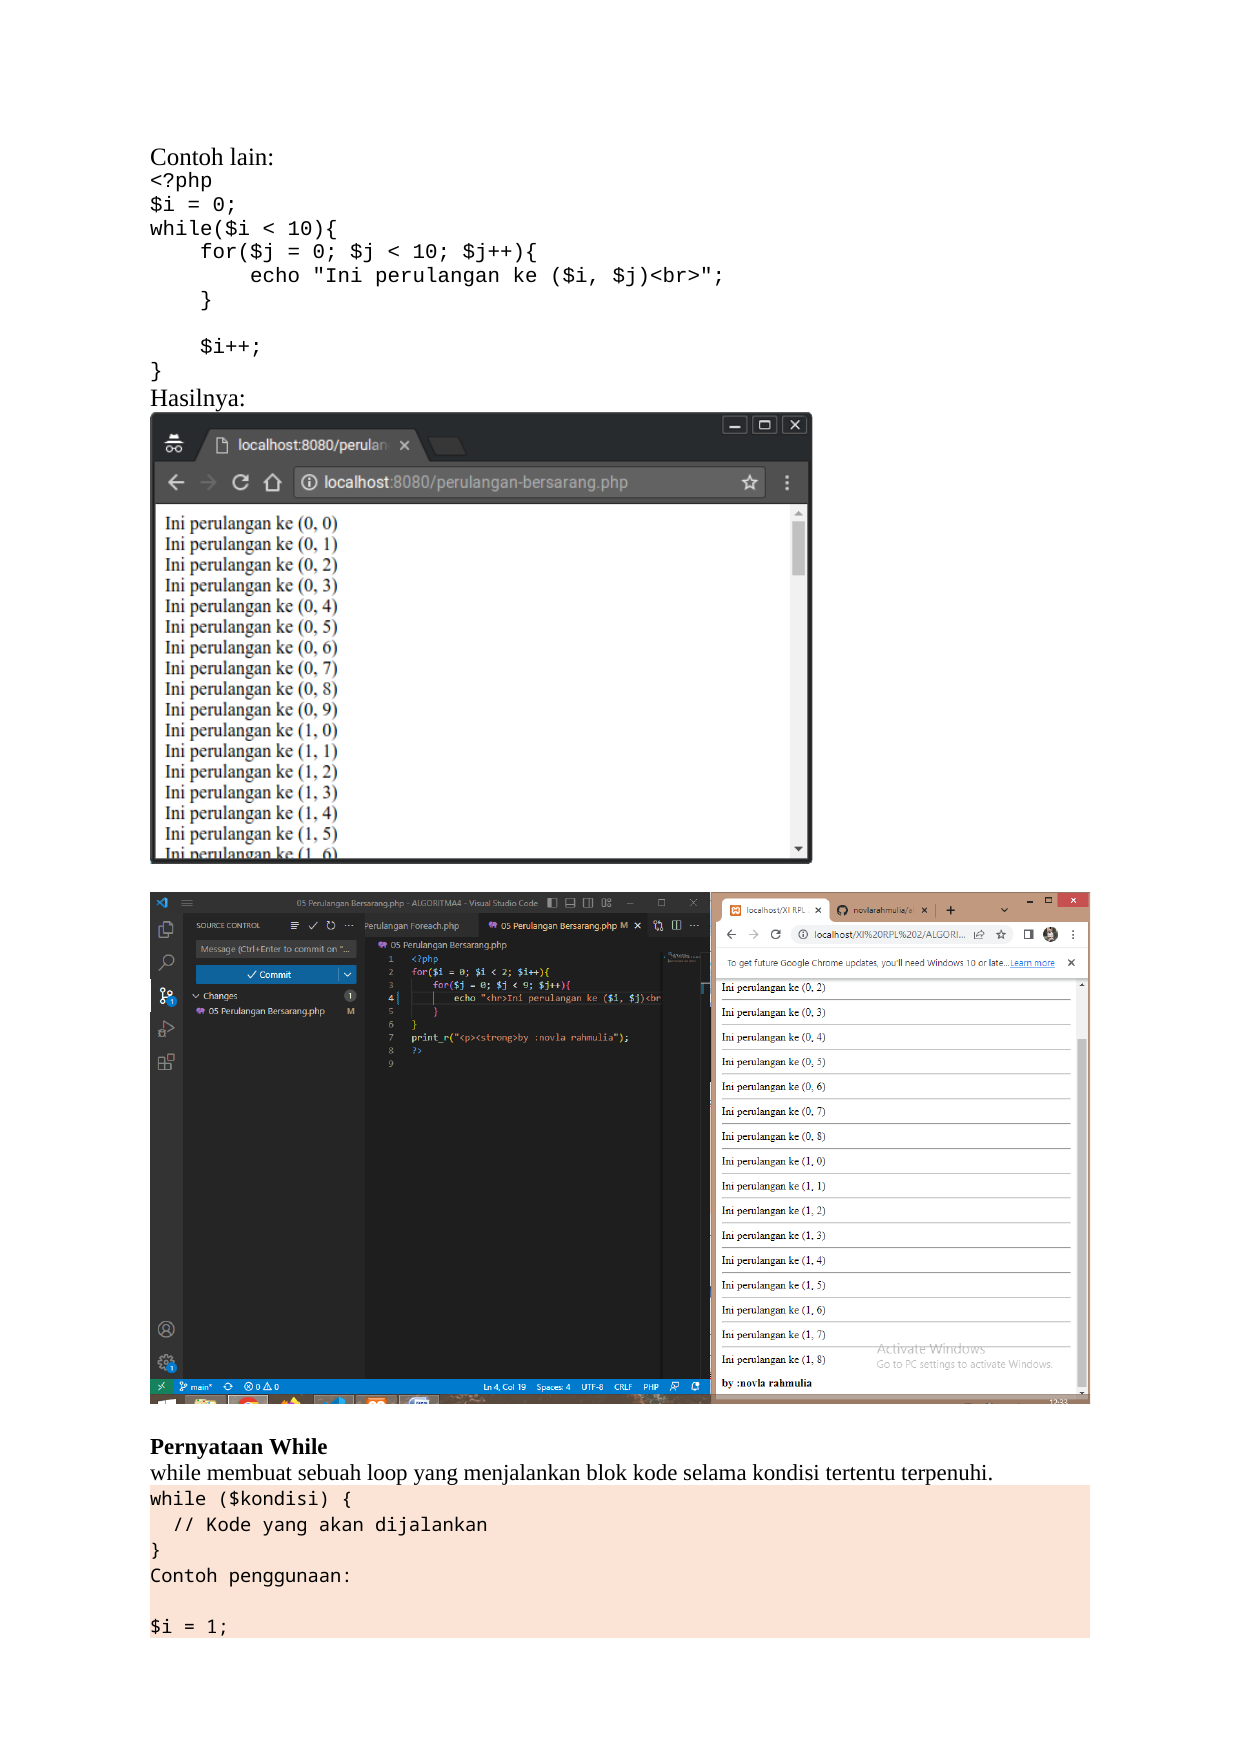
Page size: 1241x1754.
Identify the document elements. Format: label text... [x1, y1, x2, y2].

text <?php [150, 171, 1090, 194]
text for($j = 0; $j < 10; $j++){ [150, 241, 1090, 265]
text $i = 0; [150, 194, 1090, 218]
text Contoh lain: [150, 142, 1090, 171]
text echo "Ini perulangan ke ($i, $j)<br>"; [150, 265, 1090, 289]
picture [150, 412, 813, 864]
text $i++; [150, 336, 1090, 360]
text $i = 1; [150, 1613, 1090, 1638]
text Hasilnya: [150, 383, 1090, 412]
text while membuat sebuah loop yang menjalankan blok kode selama kondisi tertentu terpenuhi. [150, 1459, 1090, 1485]
text Pernyataan While [150, 1433, 1090, 1459]
text } [150, 289, 1090, 312]
text while($i < 10){ [150, 218, 1090, 241]
text } [150, 360, 1090, 383]
text Contoh penggunaan: [150, 1562, 1090, 1587]
picture [150, 892, 1091, 1404]
text // Kode yang akan dijalankan [150, 1511, 1090, 1536]
text } [150, 1536, 1090, 1562]
text while ($kondisi) { [150, 1485, 1090, 1511]
